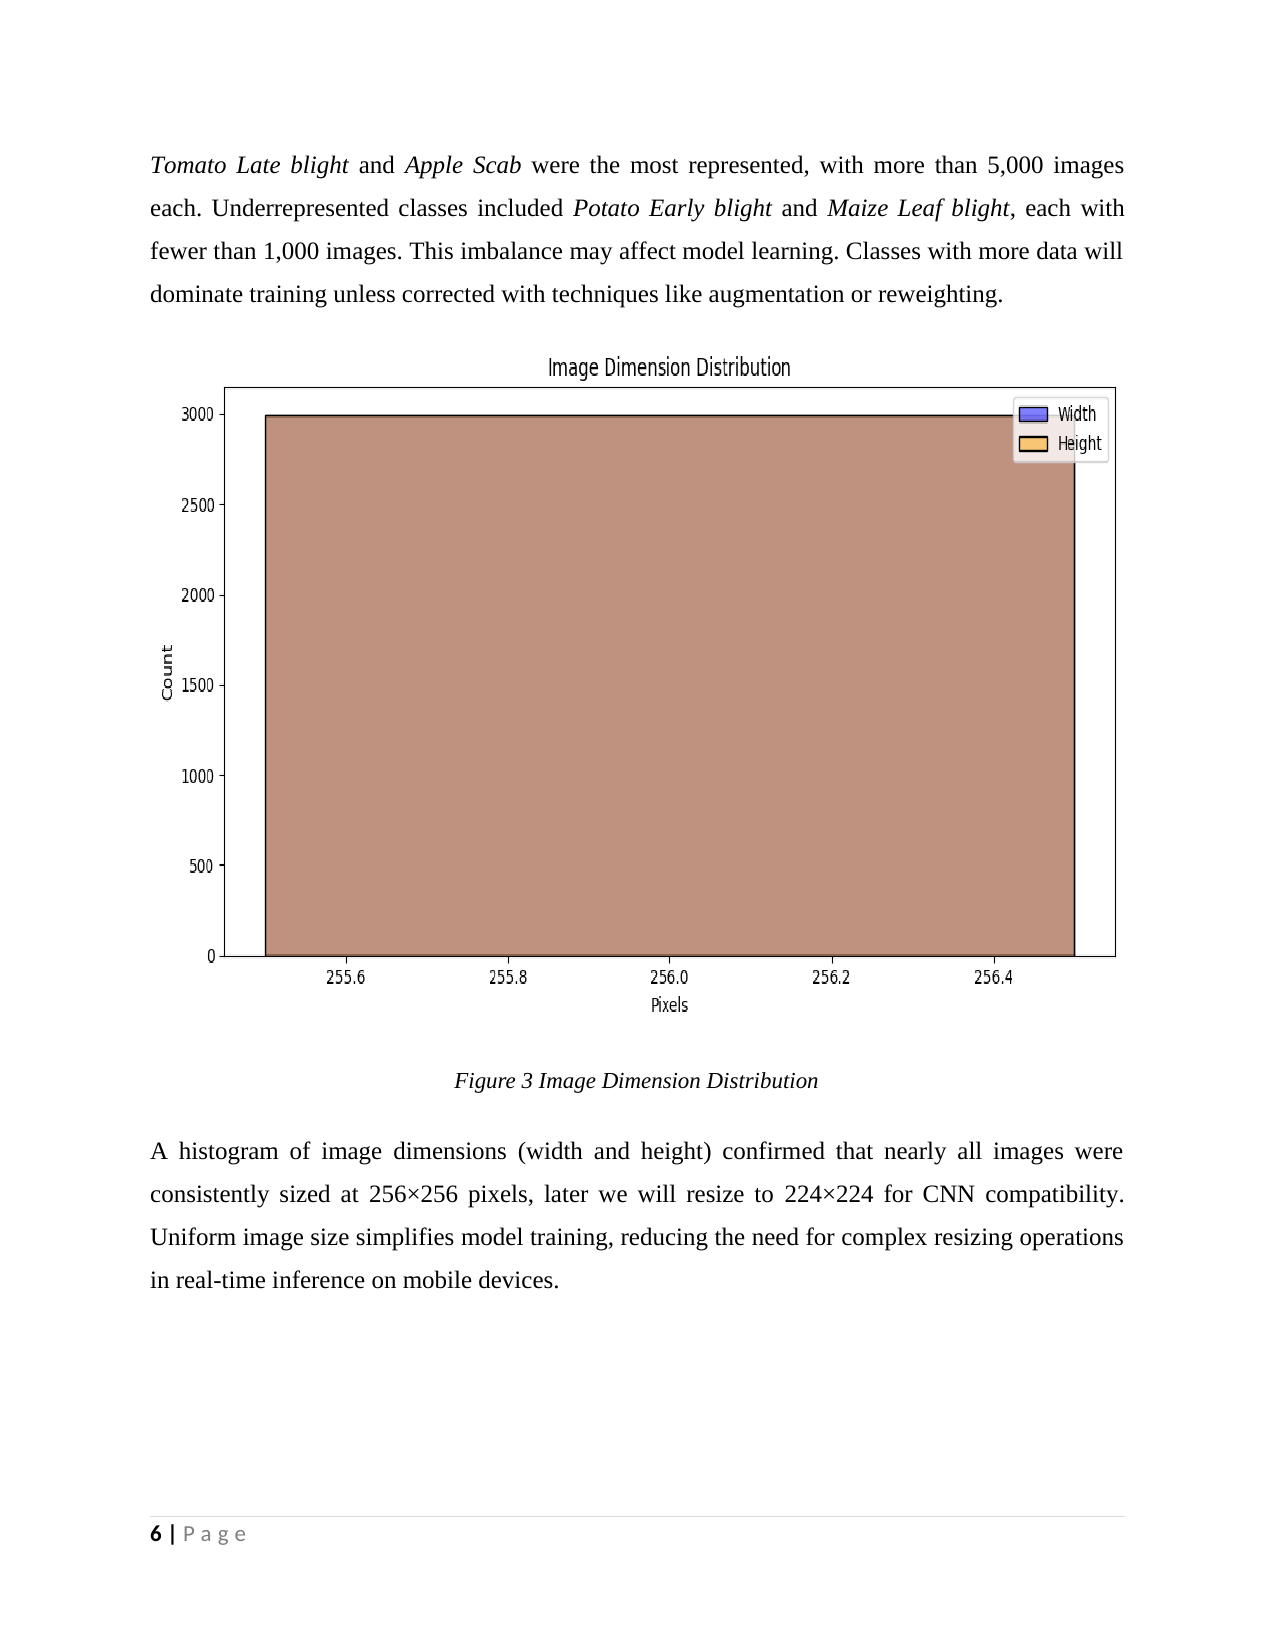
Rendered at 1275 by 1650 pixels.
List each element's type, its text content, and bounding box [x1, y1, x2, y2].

picture [150, 351, 1125, 1025]
text Figure 3 Image Dimension Distribution [150, 1067, 1125, 1094]
text A histogram of image dimensions (width and height) confirmed that nearly all images were consistently sized at 256×256 pixels, later we will resize to 224×224 for CNN compatibility. Uniform image size simplifies model training, reducing the need for complex resizing operations in real-time inference on mobile devices. [150, 1136, 1125, 1294]
text Tomato Late blight and Apple Scab were the most represented, with more than 5,000 images each. Underrepresented classes included Potato Early blight and Maize Leaf blight, each with fewer than 1,000 images. This imbalance may affect model learning. Classes with more data will dominate training unless corrected with techniques like augmentation or reweighting. [150, 150, 1125, 308]
